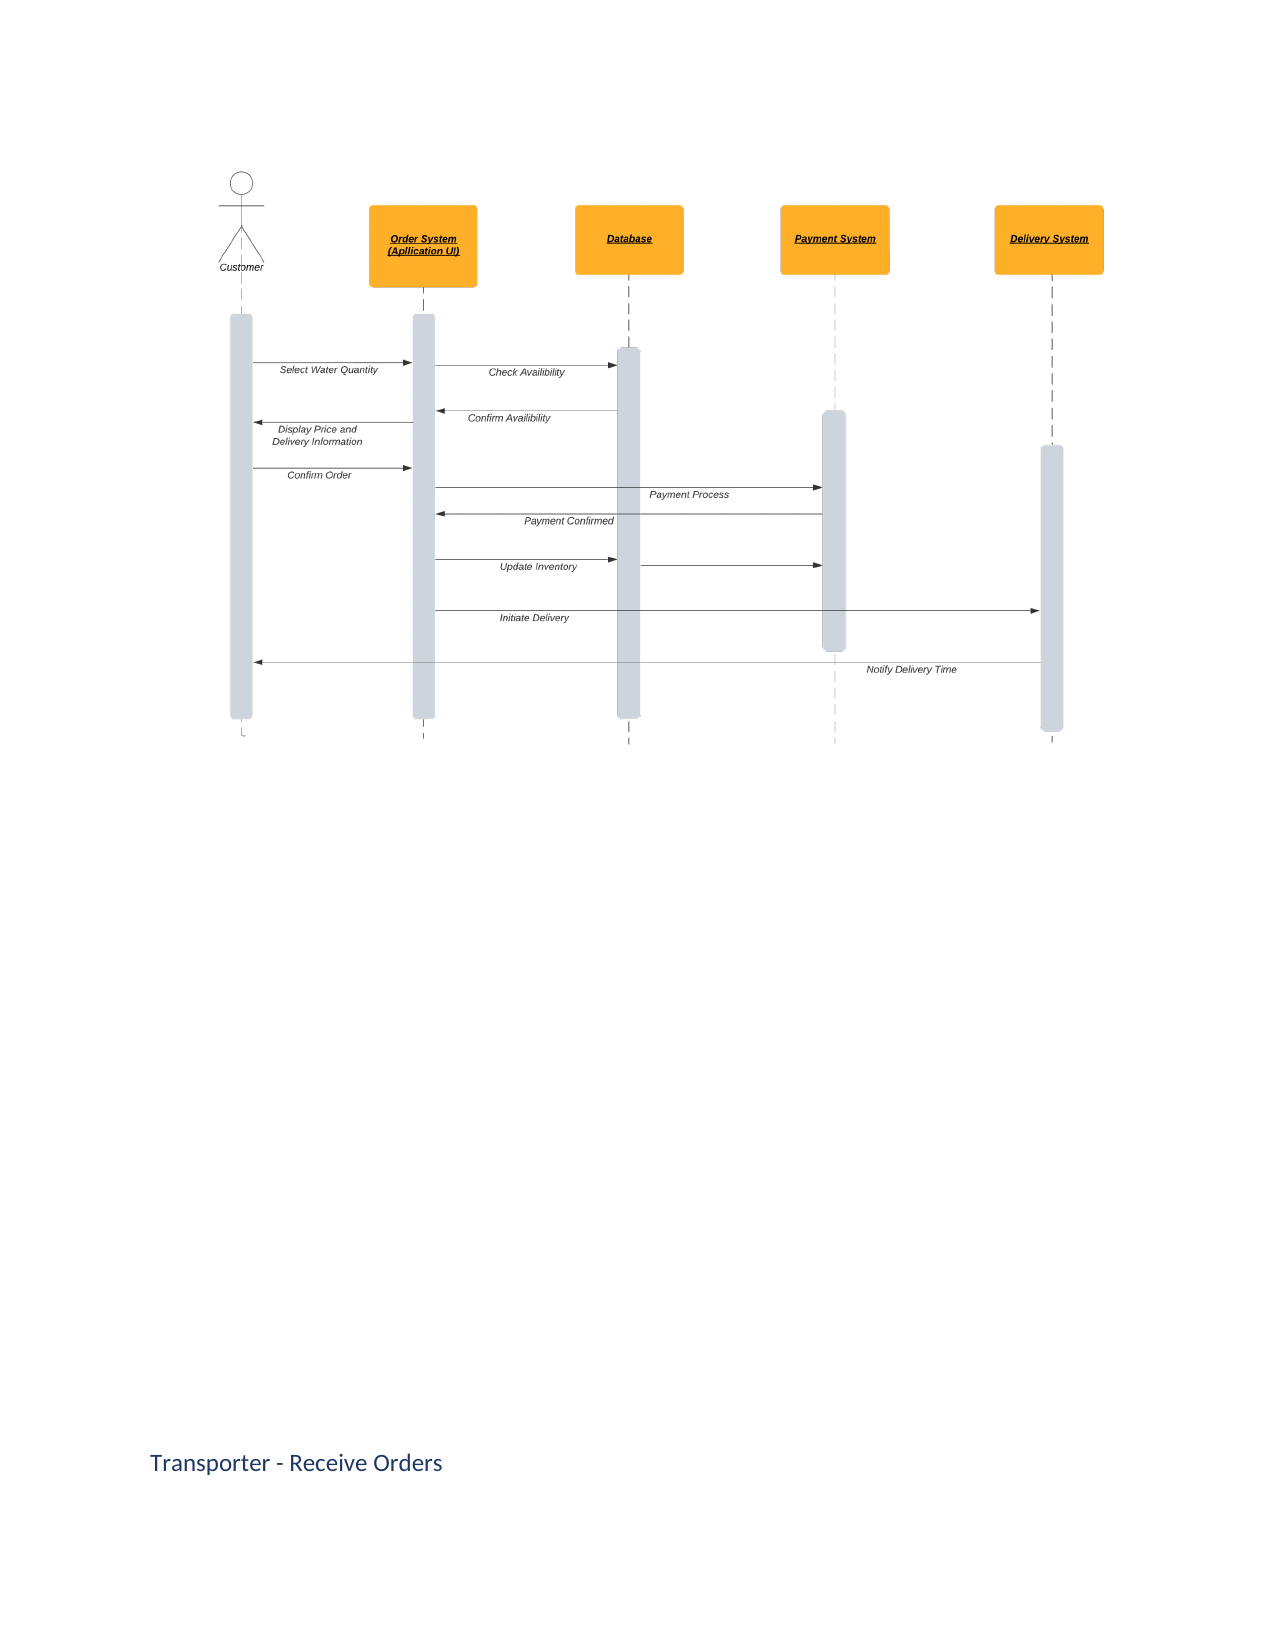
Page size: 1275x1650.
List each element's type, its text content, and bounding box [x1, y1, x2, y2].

picture [150, 150, 1125, 767]
subtitle Transporter - Receive Orders [150, 1447, 1125, 1477]
